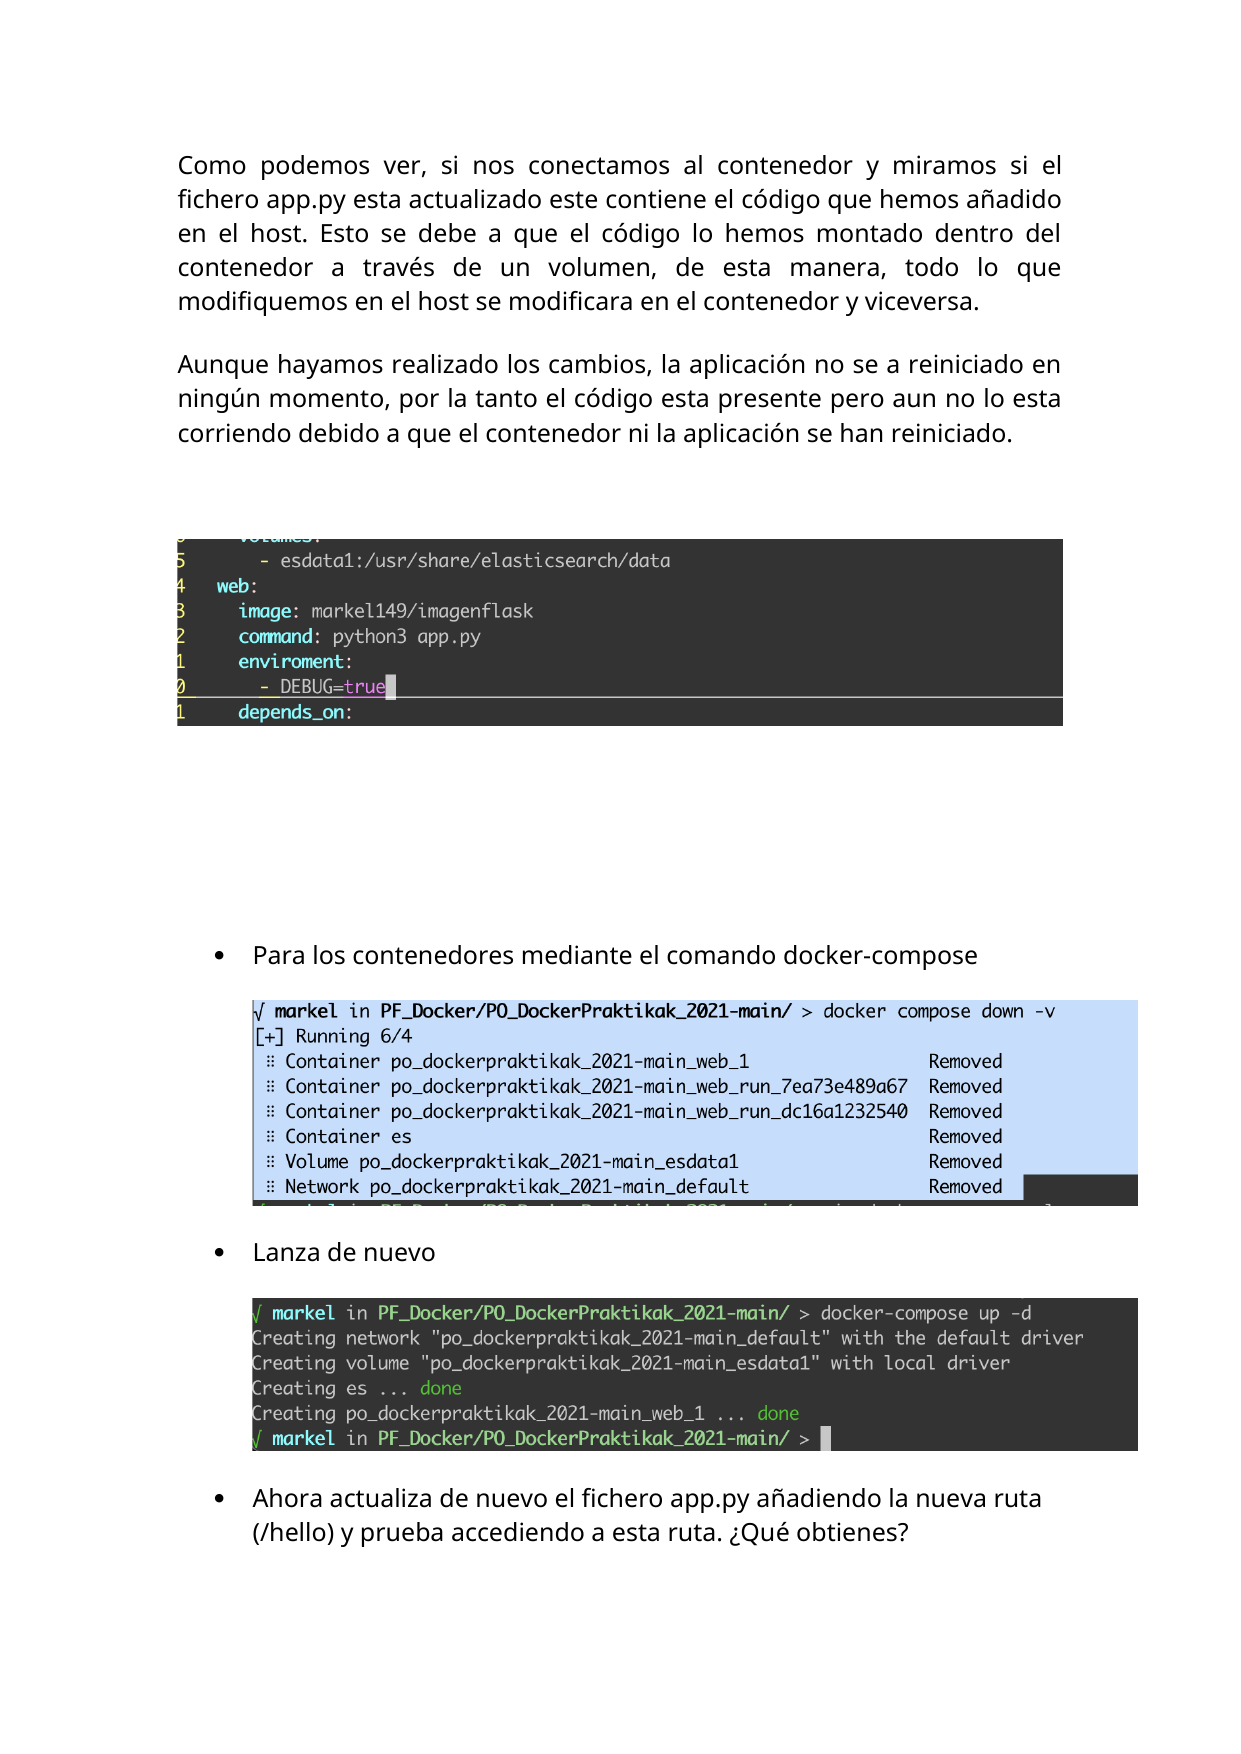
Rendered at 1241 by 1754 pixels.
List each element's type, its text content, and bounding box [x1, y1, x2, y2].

text Como podemos ver, si nos conectamos al contenedor y miramos si el fichero app.py esta actualizado este contiene el código que hemos añadido en el host. Esto se debe a que el código lo hemos montado dentro del contenedor a través de un volumen, de esta manera, todo lo que modifiquemos en el host se modificara en el contenedor y viceversa. [177, 148, 1063, 318]
picture [252, 1000, 1138, 1206]
picture [252, 1298, 1138, 1451]
picture [177, 539, 1063, 726]
list Ahora actualiza de nuevo el fichero app.py añadiendo la nueva ruta (/hello) y prueba accediendo a esta ruta. ¿Qué obtienes? [215, 1480, 1063, 1548]
text Aunque hayamos realizado los cambios, la aplicación no se a reiniciado en ningún momento, por la tanto el código esta presente pero aun no lo esta corriendo debido a que el contenedor ni la aplicación se han reiniciado. [177, 347, 1063, 449]
list Para los contenedores mediante el comando docker-compose [215, 937, 1063, 971]
list Lanza de nuevo [215, 1235, 1063, 1269]
